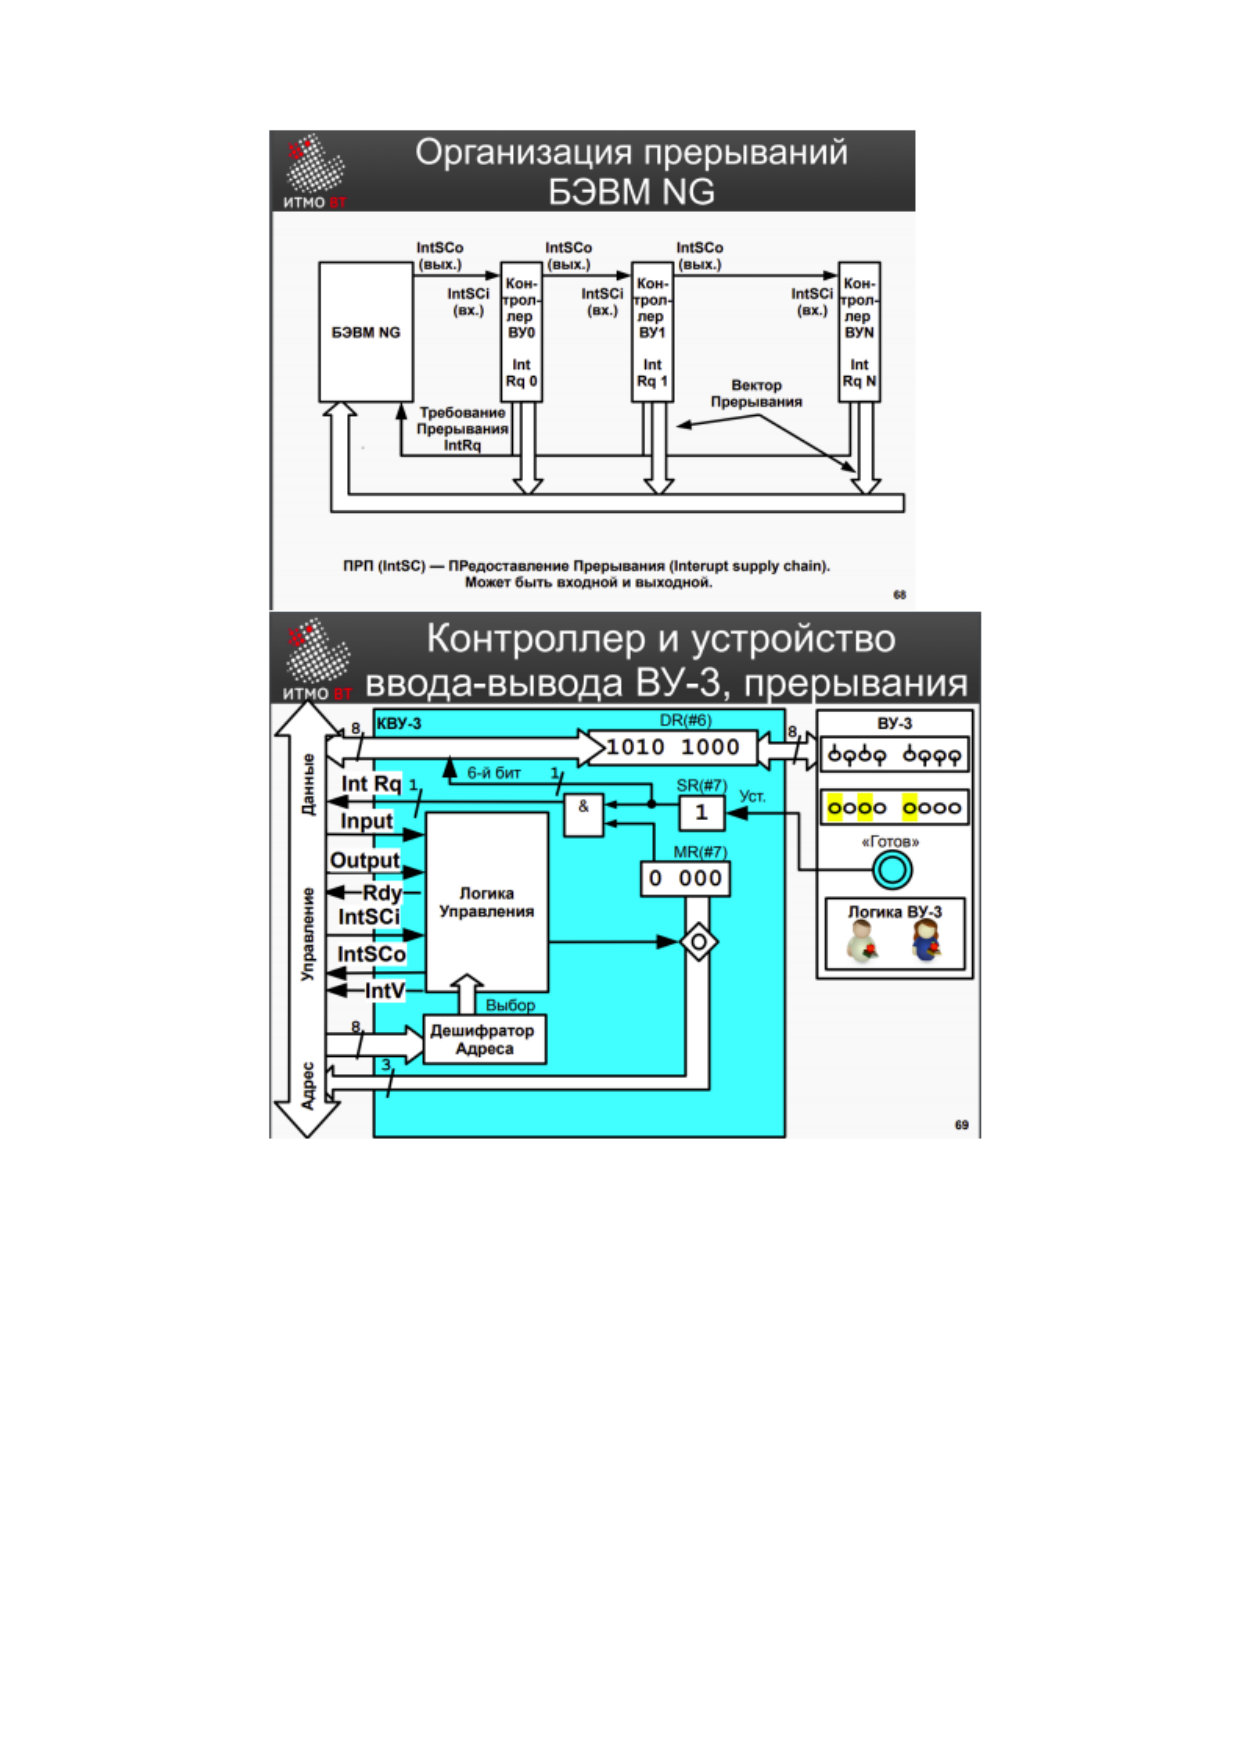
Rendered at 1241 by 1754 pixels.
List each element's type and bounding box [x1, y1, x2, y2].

picture [257, 118, 983, 1142]
